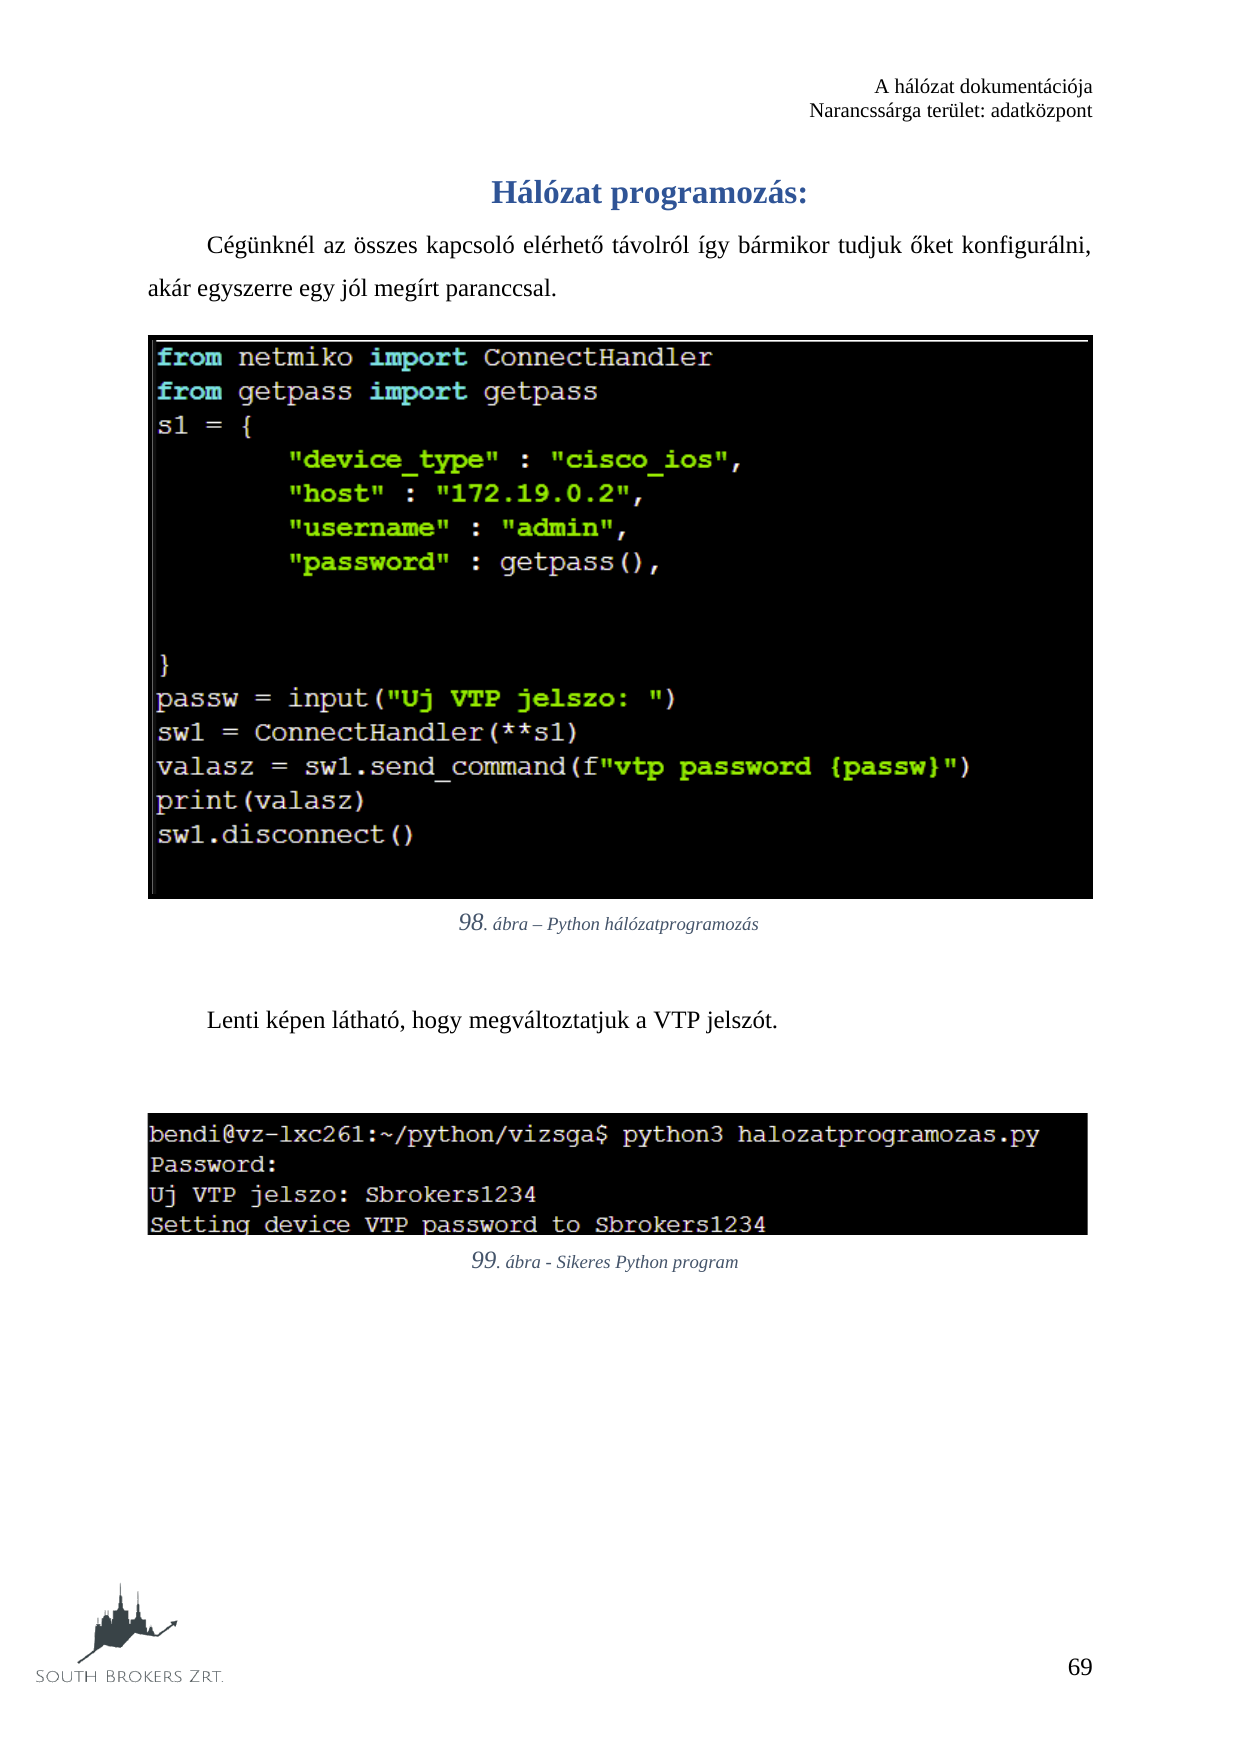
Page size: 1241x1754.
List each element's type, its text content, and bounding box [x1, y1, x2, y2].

text Cégünknél az összes kapcsoló elérhető távolról így bármikor tudjuk őket konfigurálni, akár egyszerre egy jól megírt paranccsal. [148, 230, 1093, 302]
picture [147, 1113, 1088, 1235]
text Lenti képen látható, hogy megváltoztatjuk a VTP jelszót. [148, 899, 1093, 1034]
picture [0, 1531, 255, 1754]
subtitle Hálózat programozás: [148, 173, 1093, 211]
picture [152, 340, 1088, 894]
